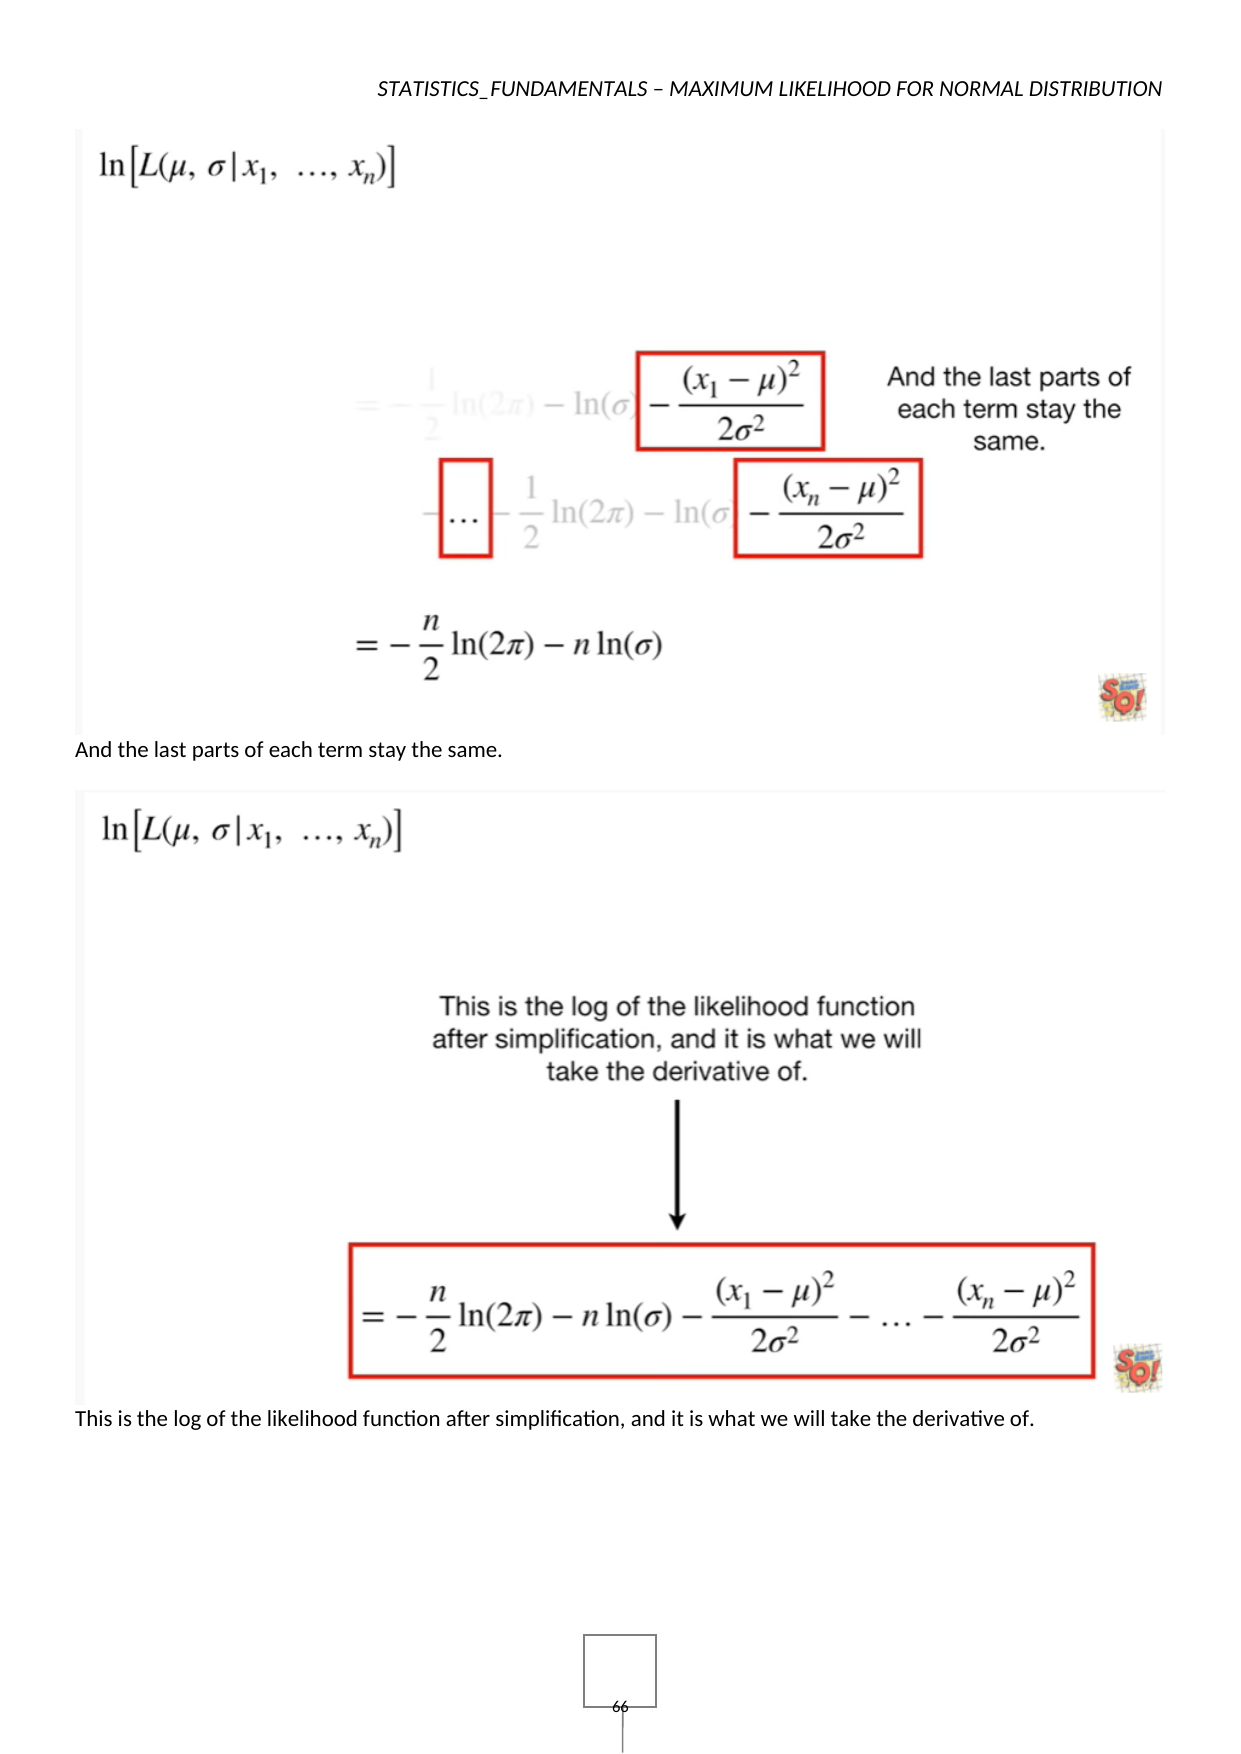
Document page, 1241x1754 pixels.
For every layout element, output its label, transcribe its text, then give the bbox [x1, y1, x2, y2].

text This is the log of the likelihood function after simplification, and it is what we will take the derivative of. [75, 1405, 1165, 1432]
picture [75, 790, 1166, 1405]
text And the last parts of each term stay the same. [75, 735, 1165, 763]
picture [75, 129, 1166, 735]
